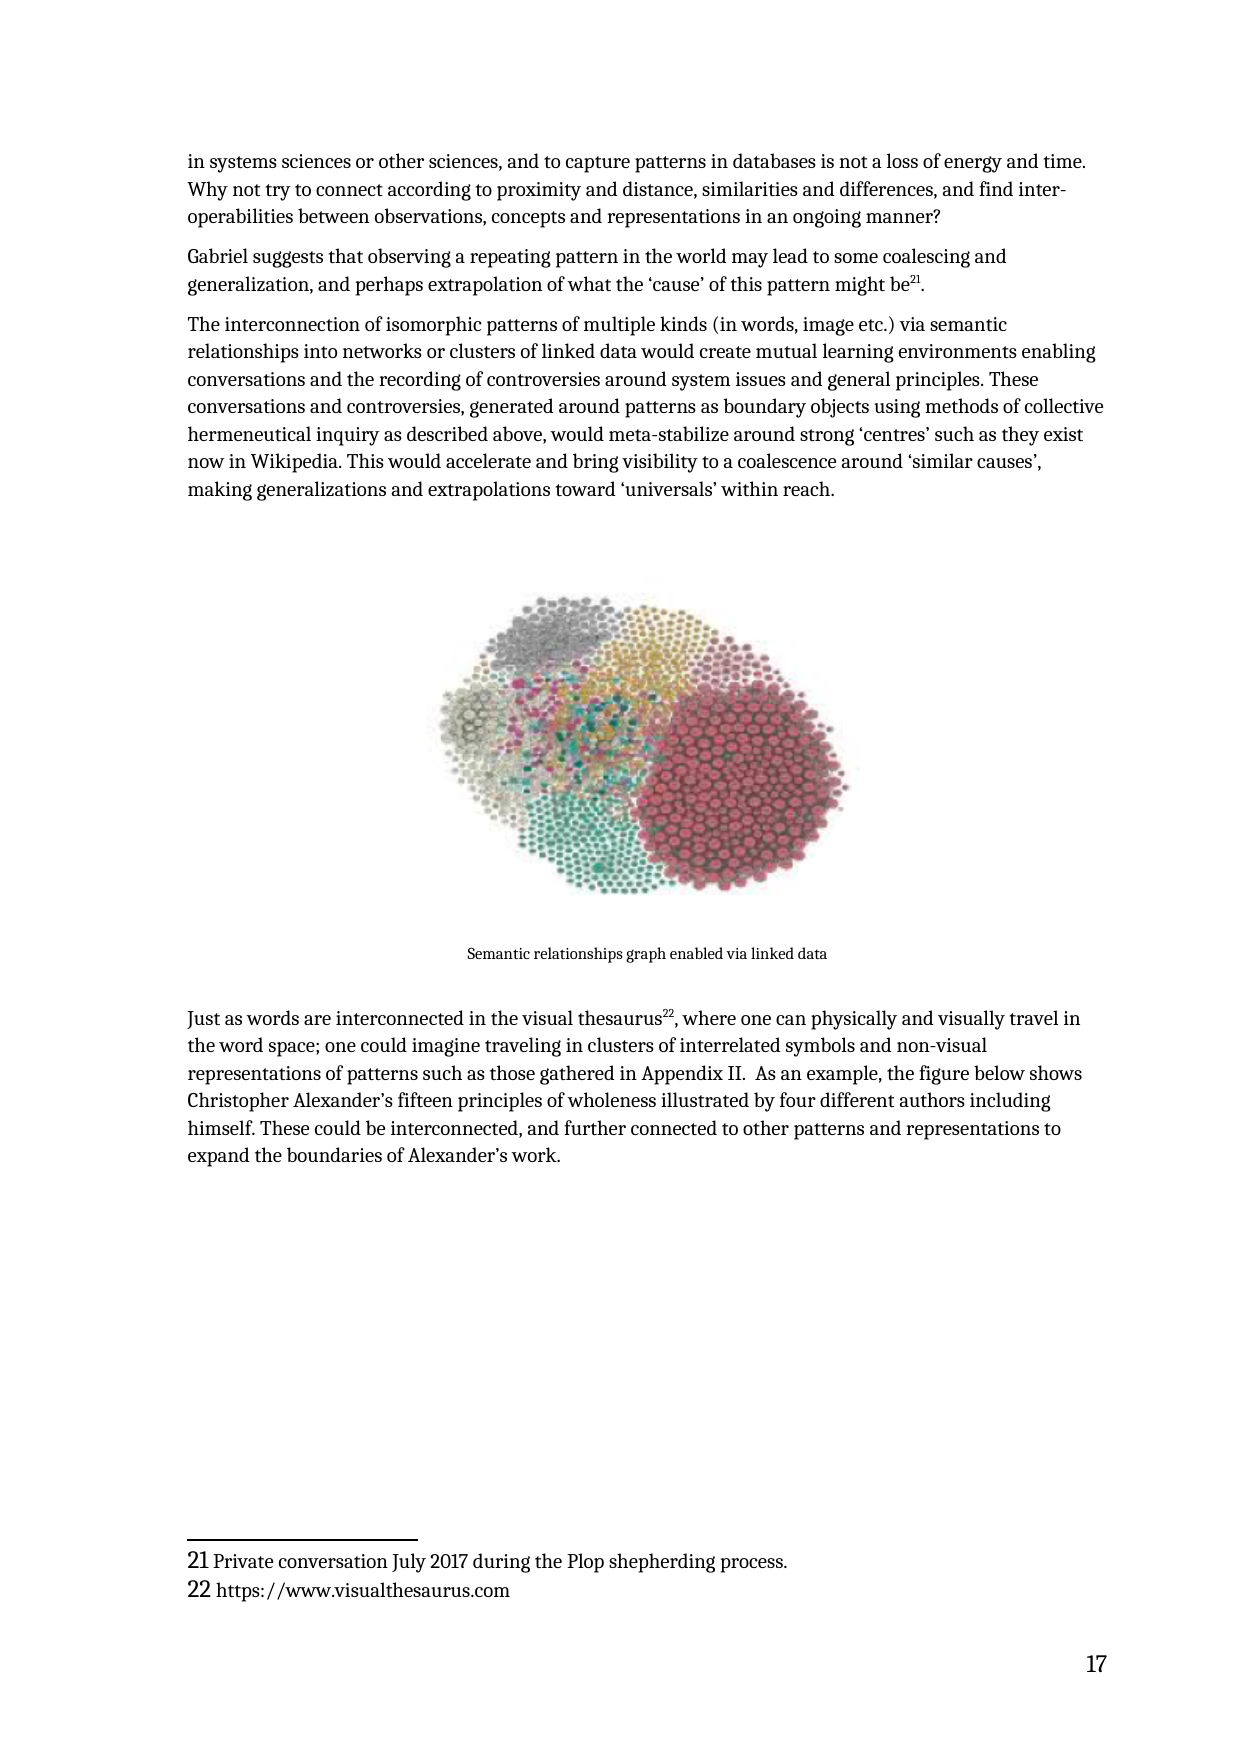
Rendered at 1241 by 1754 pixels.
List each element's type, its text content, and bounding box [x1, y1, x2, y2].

text Semantic relationships graph enabled via linked data [187, 944, 1107, 964]
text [187, 150, 1107, 229]
text Gabriel suggests that observing a repeating pattern in the world may lead to some coalescing and generalization, and perhaps extrapolation of what the ‘cause’ of this pattern might be. [187, 245, 1107, 296]
picture [399, 557, 896, 928]
text Just as words are interconnected in the visual thesaurus, where one can physically and visually travel in the word space; one could imagine traveling in clusters of interrelated symbols and non-visual representations of patterns such as those gathered in Appendix II. As an example, the figure below shows Christopher Alexander’s fifteen principles of wholeness illustrated by four different authors including himself. These could be interconnected, and further connected to other patterns and representations to expand the boundaries of Alexander’s work. [187, 1007, 1107, 1168]
text The interconnection of isomorphic patterns of multiple kinds (in words, image etc.) via semantic relationships into networks or clusters of linked data would create mutual learning environments enabling conversations and the recording of controversies around system issues and general principles. These conversations and controversies, generated around patterns as boundary objects using methods of collective hermeneutical inquiry as described above, would meta-stabilize around strong ‘centres’ such as they exist now in Wikipedia. This would accelerate and bring visibility to a coalescence around ‘similar causes’, making generalizations and extrapolations toward ‘universals’ within reach. [187, 312, 1107, 501]
